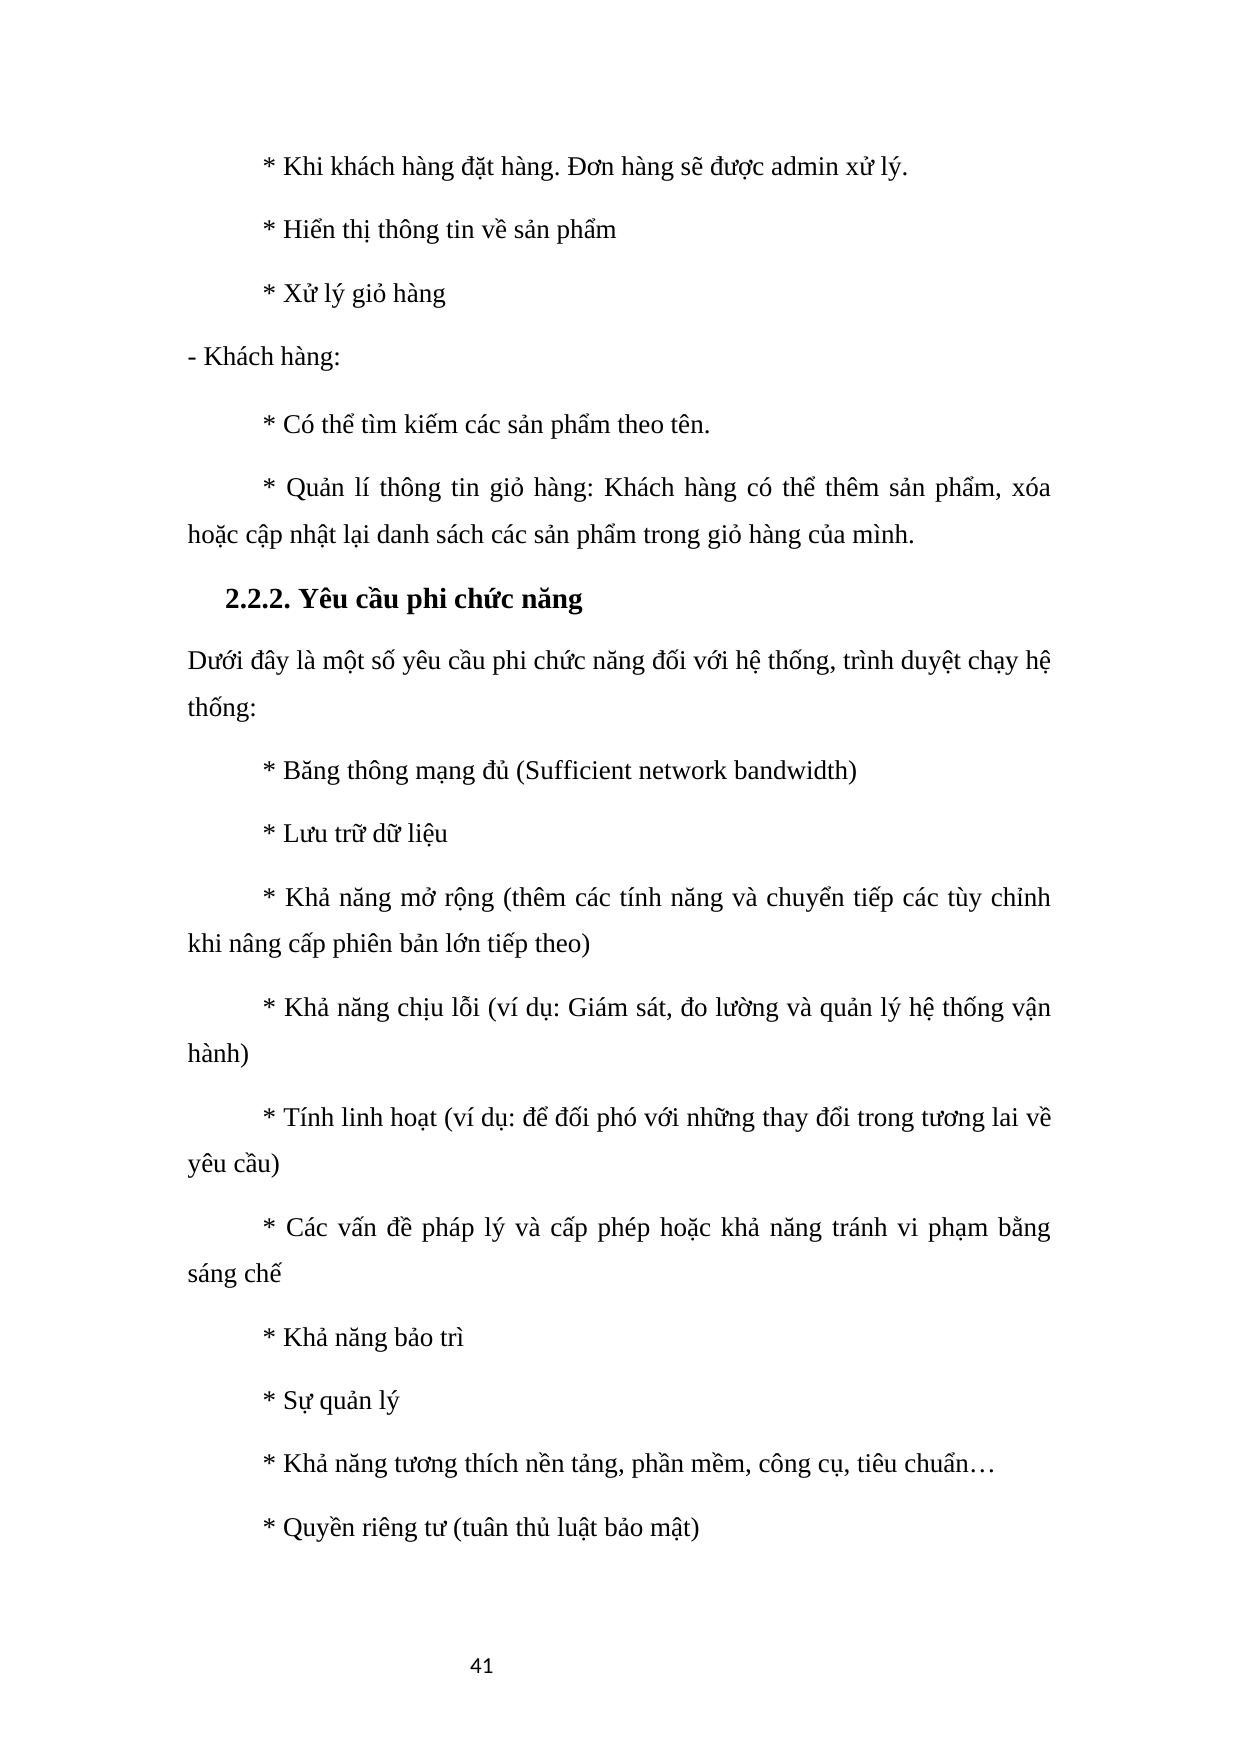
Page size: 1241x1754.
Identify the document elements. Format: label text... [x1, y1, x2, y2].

text * Khả năng tương thích nền tảng, phần mềm, công cụ, tiêu chuẩn… [187, 1447, 1053, 1478]
text * Các vấn đề pháp lý và cấp phép hoặc khả năng tránh vi phạm bằng sáng chế [187, 1211, 1053, 1288]
text * Khả năng bảo trì [187, 1321, 1053, 1352]
text * Lưu trữ dữ liệu [187, 817, 1053, 848]
text * Sự quản lý [187, 1384, 1053, 1415]
list * Có thể tìm kiếm các sản phẩm theo tên. [187, 408, 1053, 439]
text - Khách hàng: [187, 340, 1017, 371]
text * Khả năng mở rộng (thêm các tính năng và chuyển tiếp các tùy chỉnh khi nâng cấp phiên bản lớn tiếp theo) [187, 881, 1053, 958]
subtitle 2.2.2. Yêu cầu phi chức năng [187, 581, 1053, 615]
text * Tính linh hoạt (ví dụ: để đối phó với những thay đổi trong tương lai về yêu cầu) [187, 1101, 1053, 1178]
text * Khả năng chịu lỗi (ví dụ: Giám sát, đo lường và quản lý hệ thống vận hành) [187, 991, 1053, 1068]
text * Băng thông mạng đủ (Sufficient network bandwidth) [187, 754, 1053, 785]
list * Quản lí thông tin giỏ hàng: Khách hàng có thể thêm sản phẩm, xóa hoặc cập nhật lại danh sách các sản phẩm trong giỏ hàng của mình. [187, 471, 1053, 549]
list * Hiển thị thông tin về sản phẩm [187, 213, 1053, 244]
list * Khi khách hàng đặt hàng. Đơn hàng sẽ được admin xử lý. [187, 150, 1053, 181]
list * Xử lý giỏ hàng [187, 277, 1053, 308]
text Dưới đây là một số yêu cầu phi chức năng đối với hệ thống, trình duyệt chạy hệ thống: [187, 644, 1053, 722]
text * Quyền riêng tư (tuân thủ luật bảo mật) [187, 1511, 1053, 1542]
